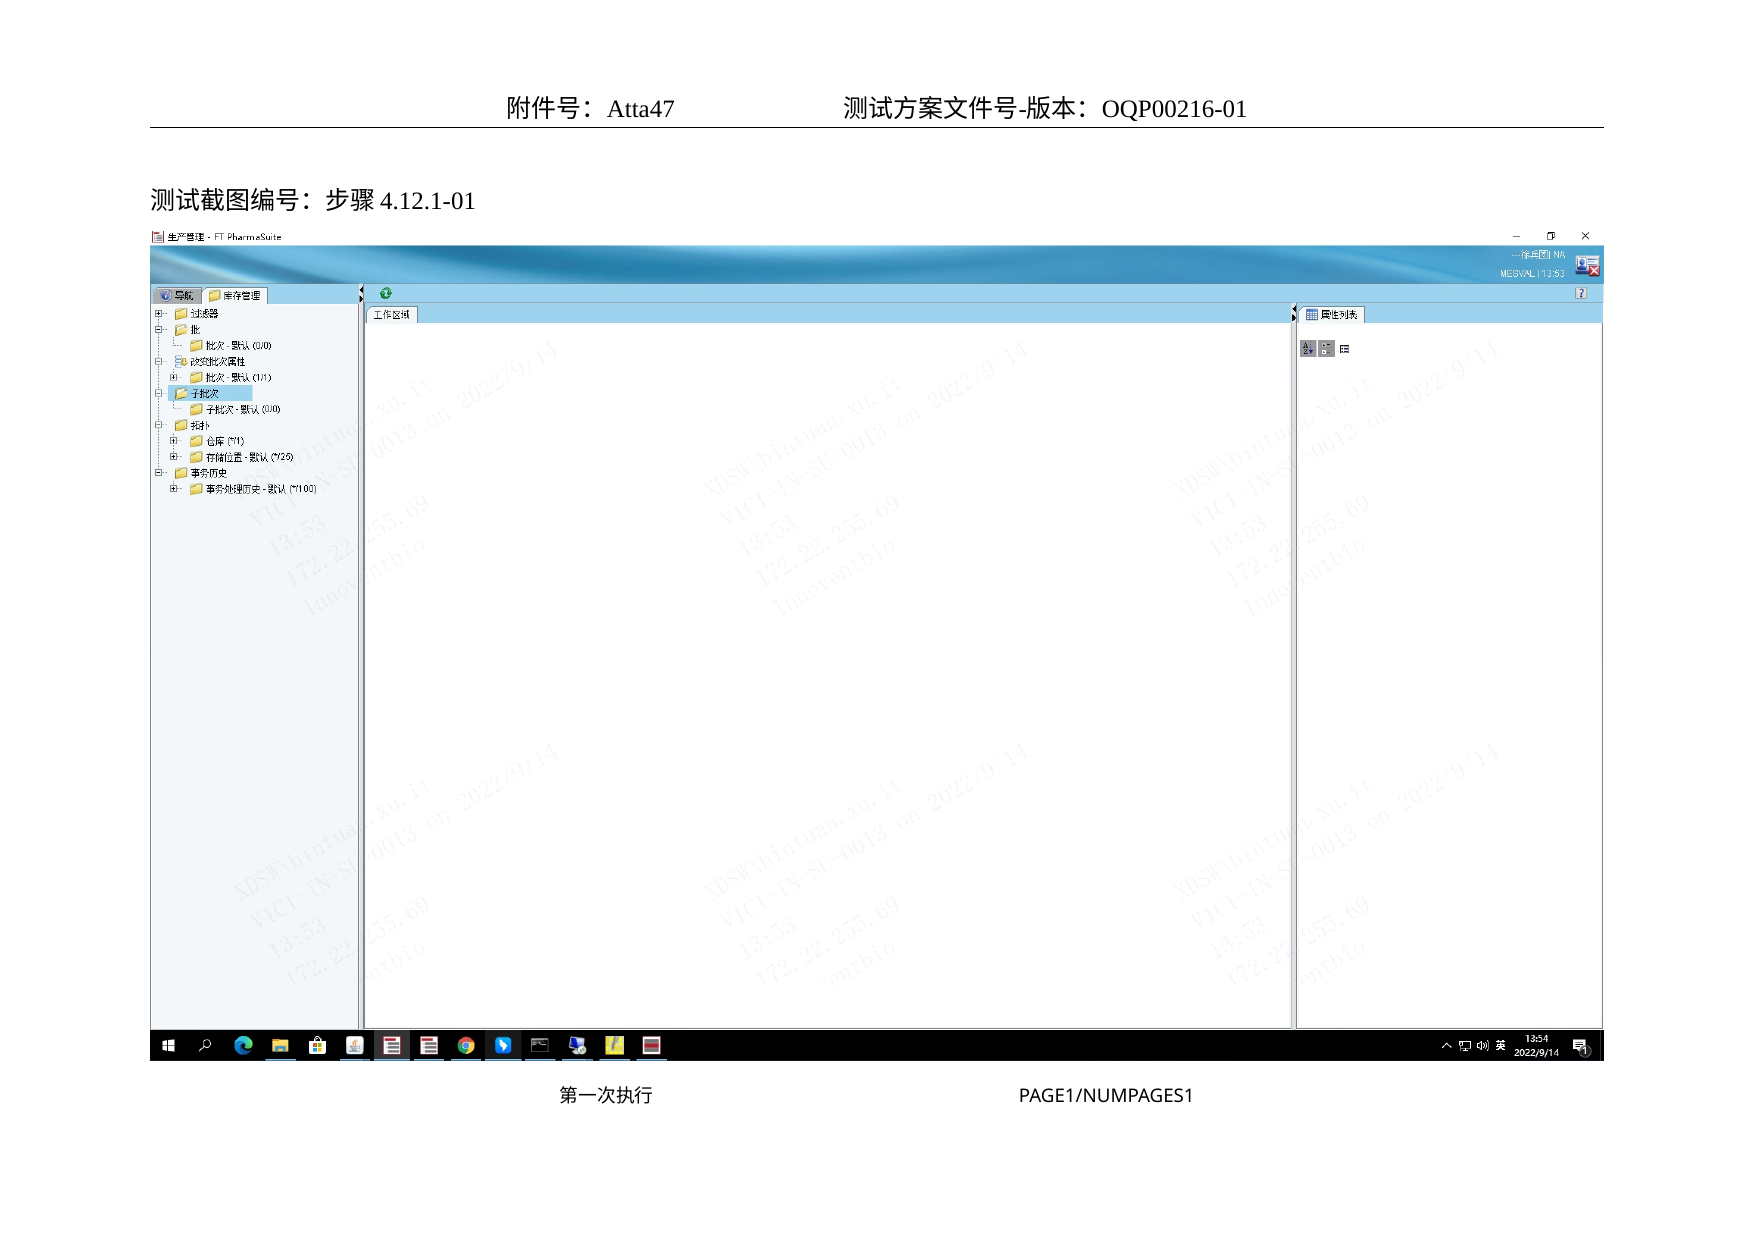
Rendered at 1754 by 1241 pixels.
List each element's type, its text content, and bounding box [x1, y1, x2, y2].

text 测试截图编号：步骤4.12.1-01 [150, 166, 1604, 231]
picture [150, 231, 1604, 1061]
